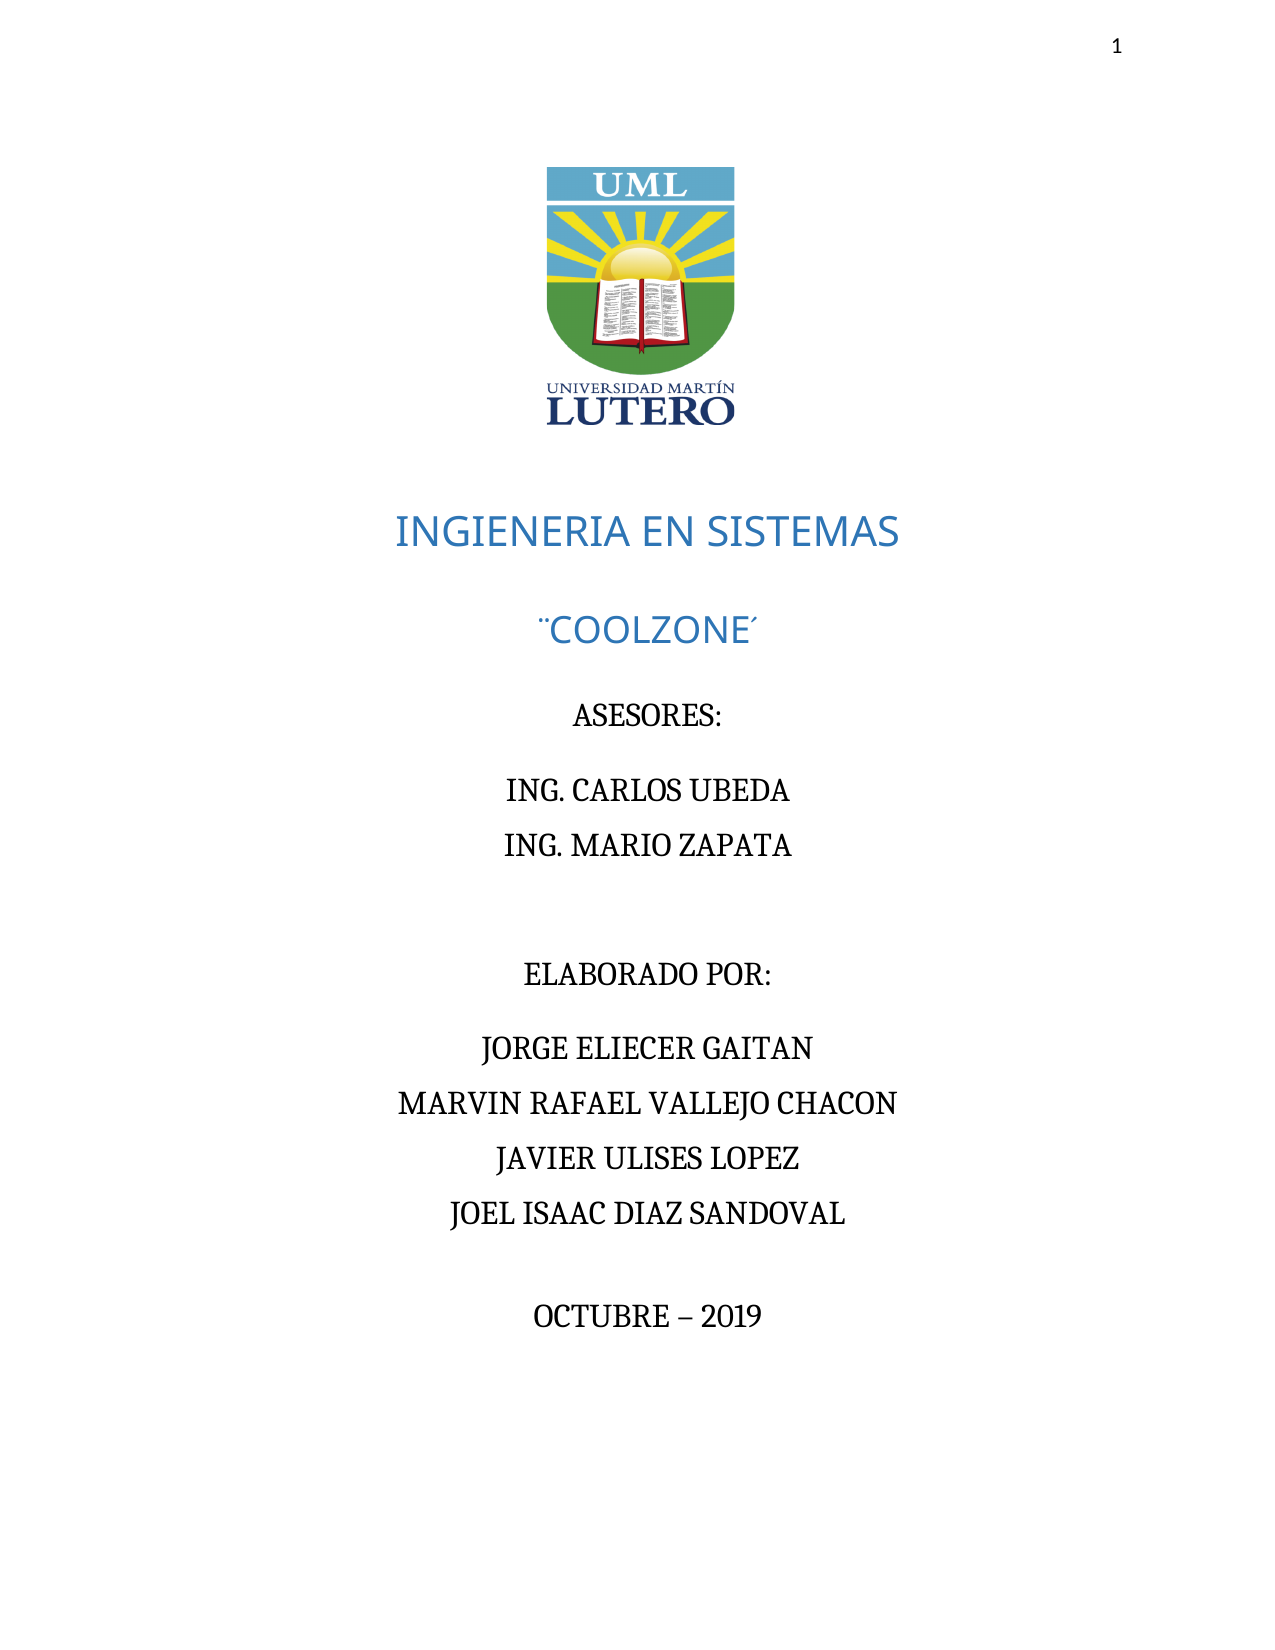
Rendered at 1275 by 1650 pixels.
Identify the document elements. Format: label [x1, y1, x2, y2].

picture [546, 167, 735, 425]
